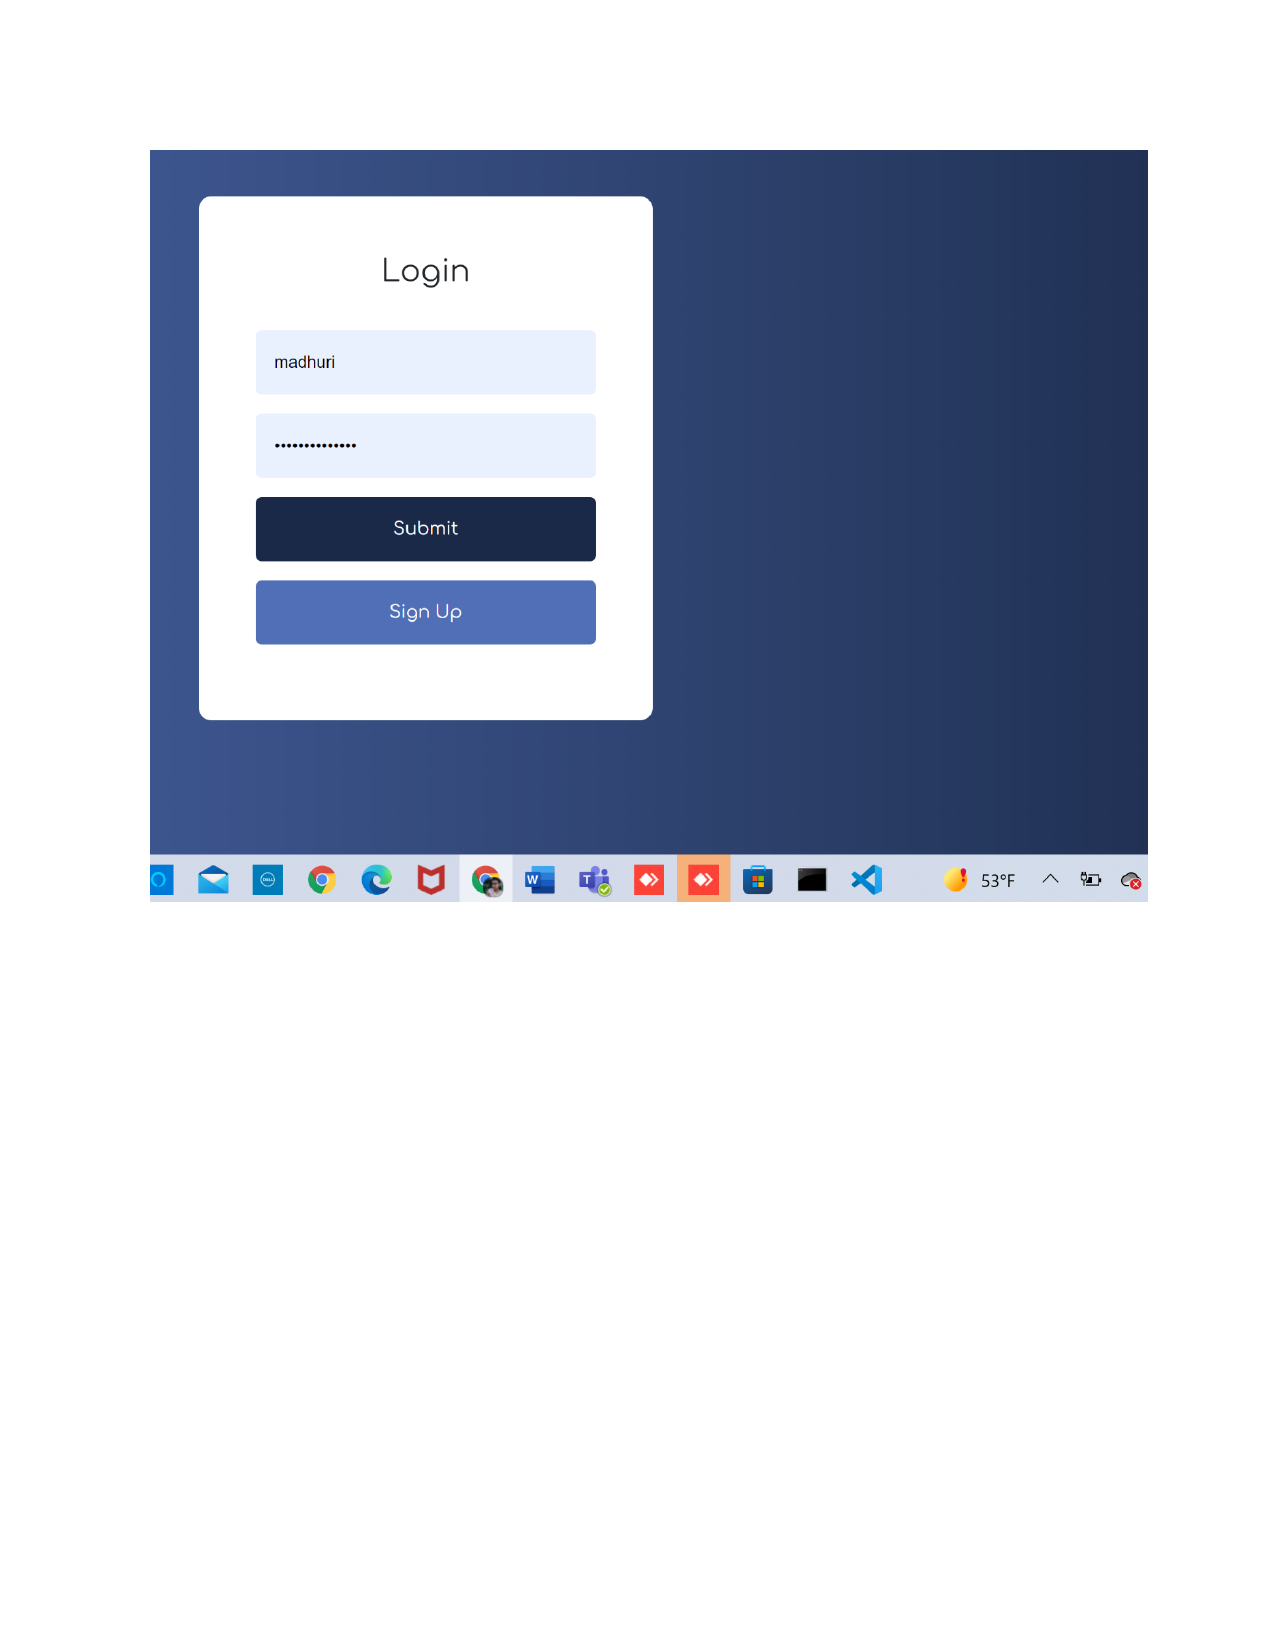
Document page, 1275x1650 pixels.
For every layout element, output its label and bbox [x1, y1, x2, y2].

picture [150, 150, 1148, 902]
picture [155, 876, 162, 885]
